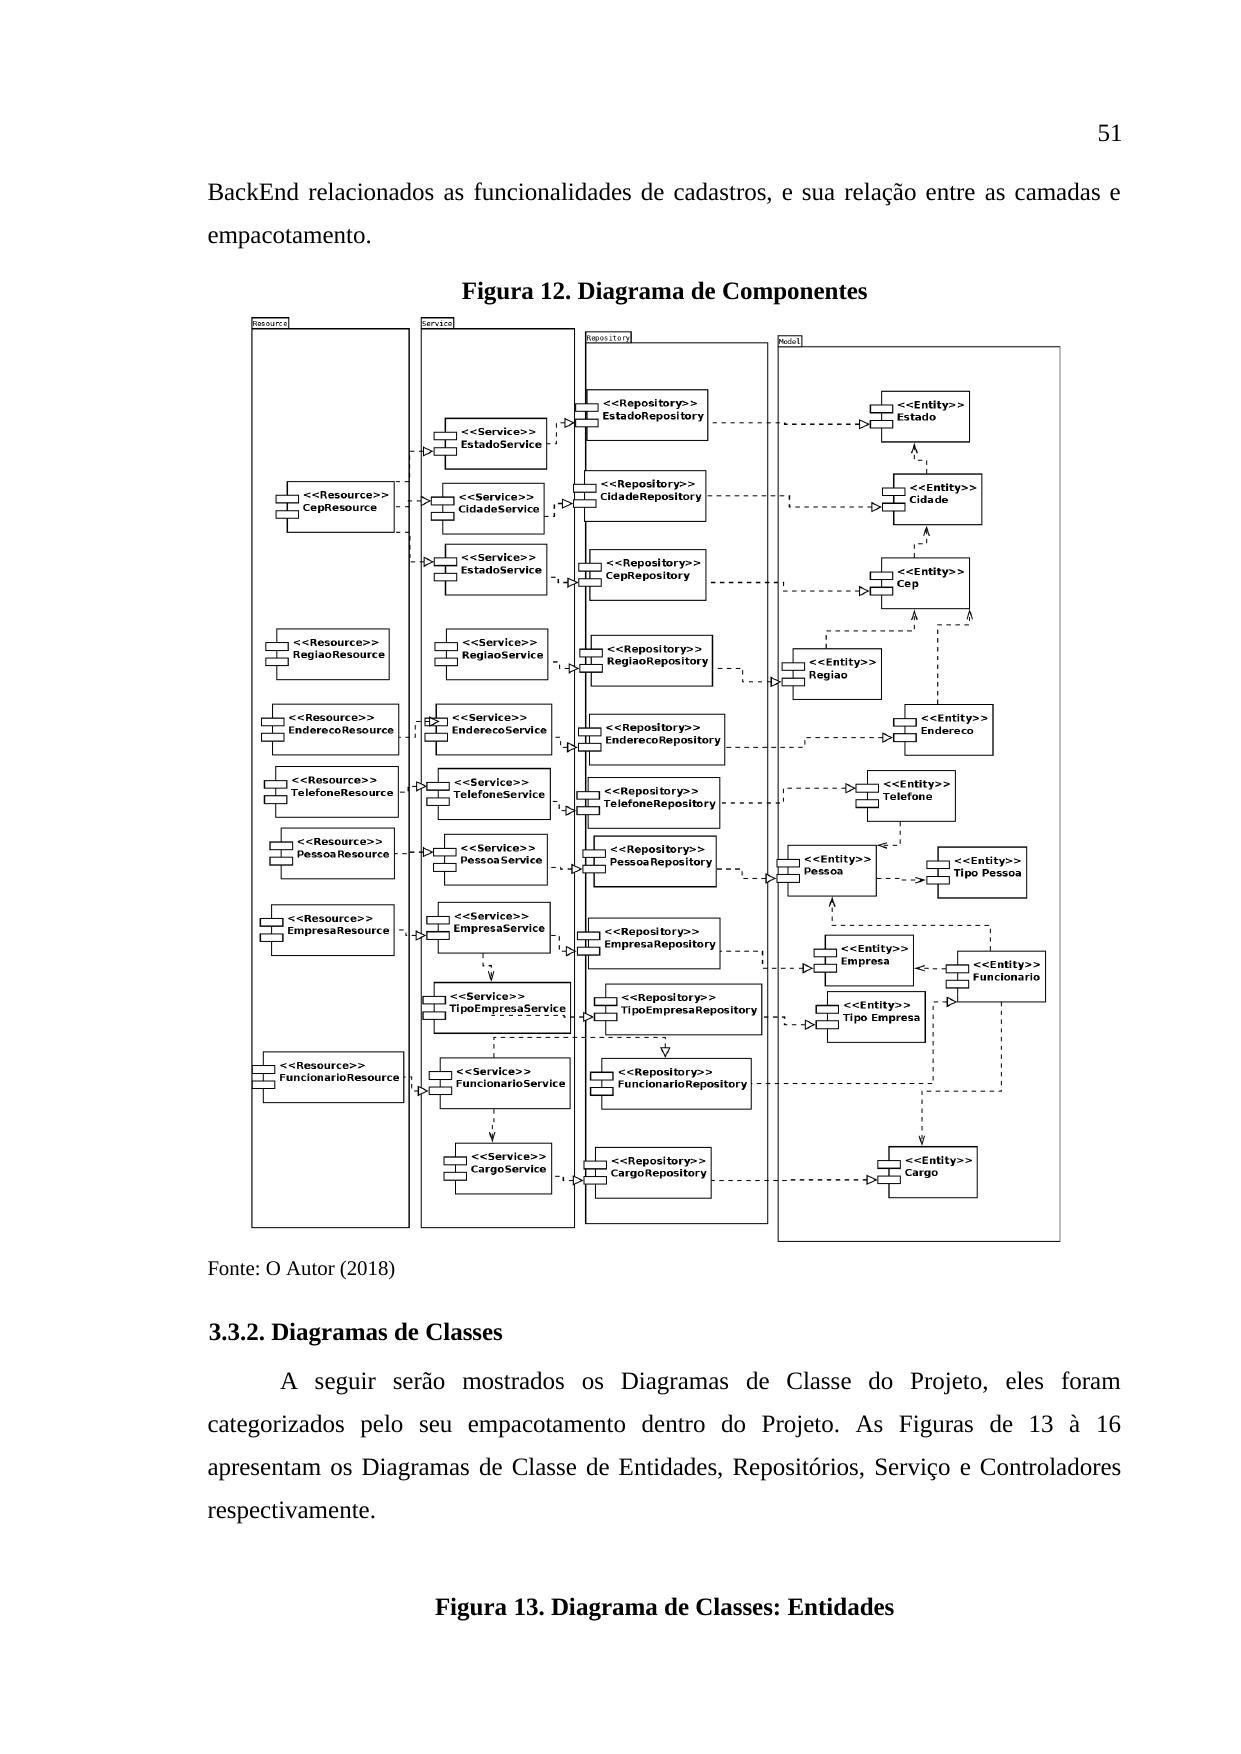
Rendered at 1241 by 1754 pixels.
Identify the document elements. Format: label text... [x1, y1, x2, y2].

text Figura 12. Diagrama de Componentes [207, 276, 1122, 305]
text Figura 13. Diagrama de Classes: Entidades [207, 1592, 1122, 1621]
text A seguir serão mostrados os Diagramas de Classe do Projeto, eles foram categorizados pelo seu empacotamento dentro do Projeto. As Figuras de 13 à 16 apresentam os Diagramas de Classe de Entidades, Repositórios, Serviço e Controladores respectivamente. [207, 1366, 1122, 1524]
subtitle Diagramas de Classes [208, 1317, 1122, 1345]
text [207, 177, 1122, 249]
picture [251, 317, 1061, 1242]
text Fonte: O Autor (2018) [207, 1256, 1122, 1279]
